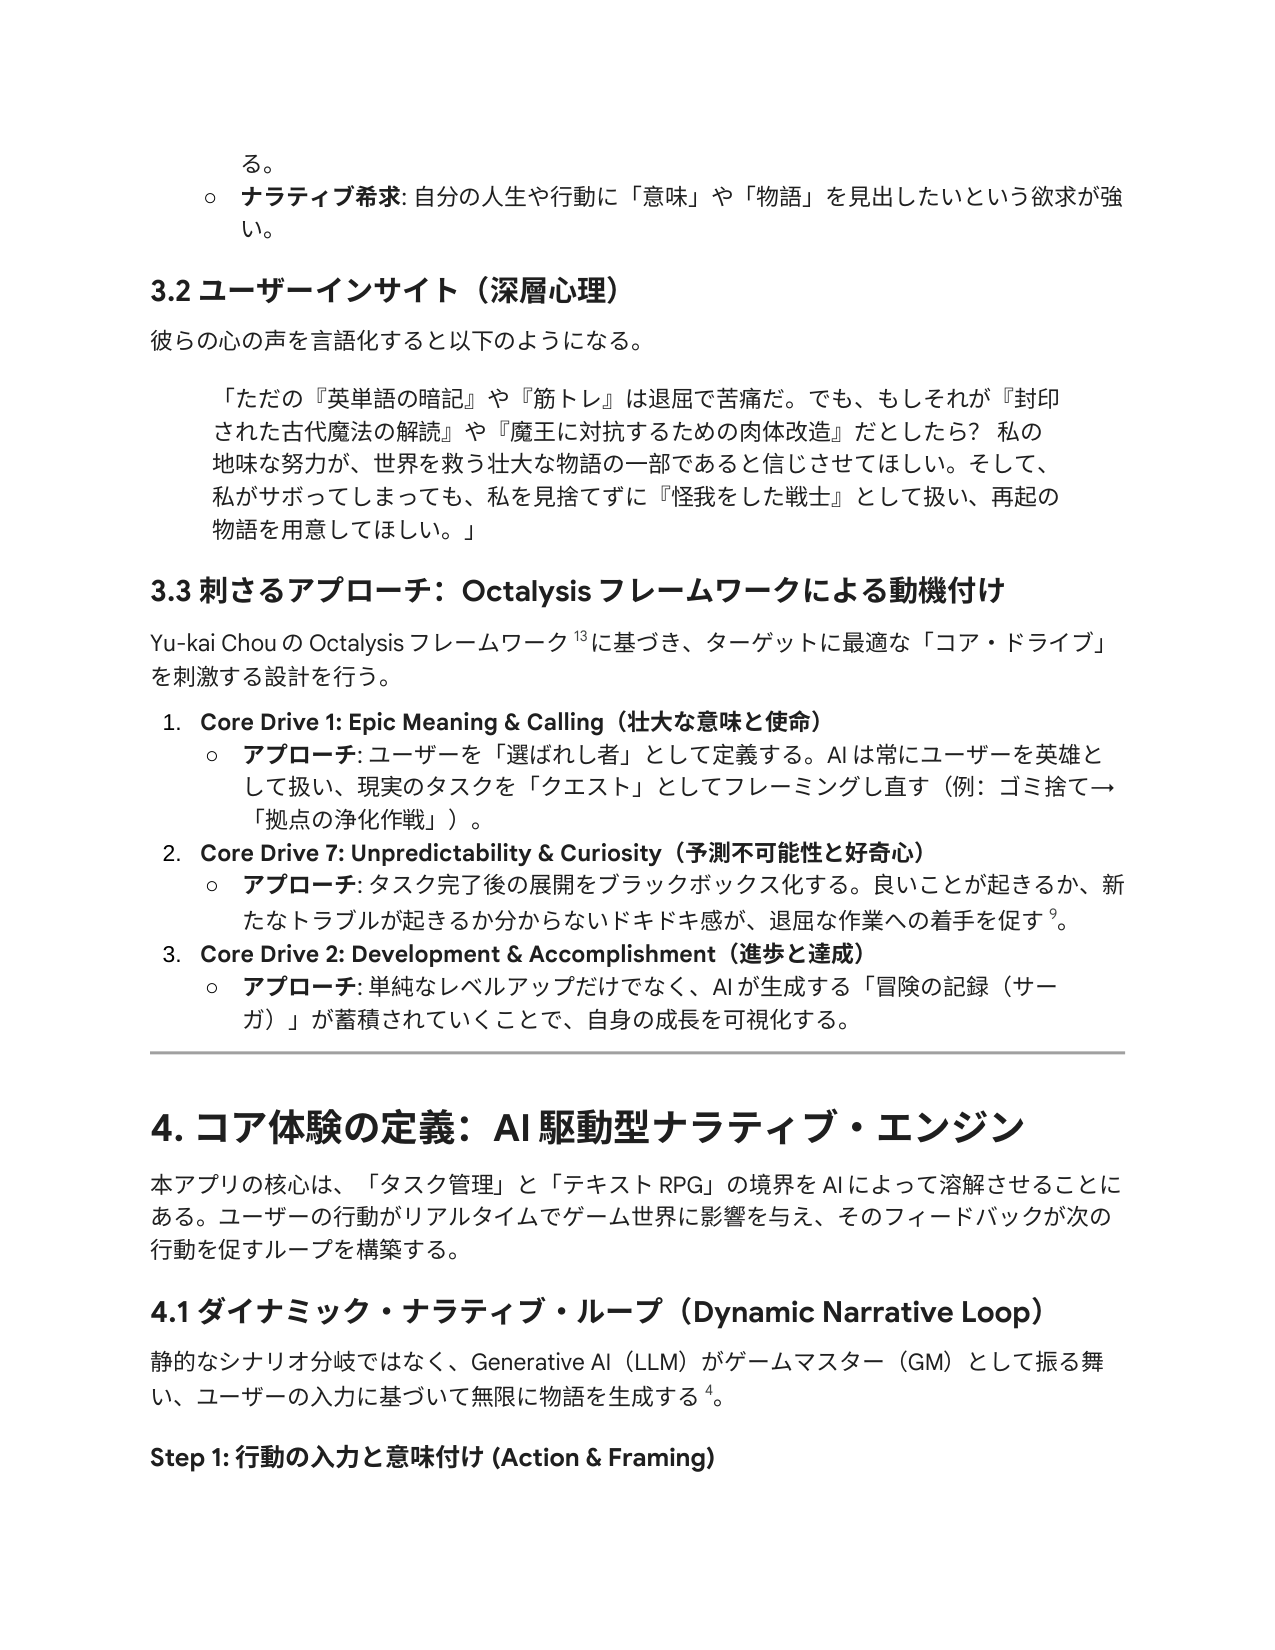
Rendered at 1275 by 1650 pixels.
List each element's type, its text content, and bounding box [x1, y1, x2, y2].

subtitle 4. コア体験の定義：AI駆動型ナラティブ・エンジン [150, 1055, 1125, 1152]
list ナラティブ希求: 自分の人生や行動に「意味」や「物語」を見出したいという欲求が強い。 [203, 183, 1125, 244]
subtitle Step 1: 行動の入力と意味付け (Action & Framing) [150, 1442, 1125, 1473]
text 彼らの心の声を言語化すると以下のようになる。 [150, 327, 1125, 356]
text 静的なシナリオ分岐ではなく、Generative AI（LLM）がゲームマスター（GM）として振る舞い、ユーザーの入力に基づいて無限に物語を生成する4。 [150, 1348, 1125, 1413]
text Yu-kai ChouのOctalysisフレームワーク13に基づき、ターゲットに最適な「コア・ドライブ」を刺激する設計を行う。 [150, 628, 1125, 692]
list アプローチ: ユーザーを「選ばれし者」として定義する。AIは常にユーザーを英雄として扱い、現実のタスクを「クエスト」としてフレーミングし直す（例：ゴミ捨て→「拠点の浄化作戦」）。 [205, 741, 1125, 835]
subtitle 3.3 刺さるアプローチ：Octalysisフレームワークによる動機付け [150, 573, 1125, 610]
list アプローチ: 単純なレベルアップだけでなく、AIが生成する「冒険の記録（サーガ）」が蓄積されていくことで、自身の成長を可視化する。 [205, 973, 1125, 1035]
list Core Drive 7: Unpredictability & Curiosity（予測不可能性と好奇心） [162, 839, 1125, 868]
list Core Drive 2: Development & Accomplishment（進歩と達成） [162, 941, 1125, 969]
text 本アプリの核心は、「タスク管理」と「テキストRPG」の境界をAIによって溶解させることにある。ユーザーの行動がリアルタイムでゲーム世界に影響を与え、そのフィードバックが次の行動を促すループを構築する。 [150, 1171, 1125, 1265]
list Core Drive 1: Epic Meaning & Calling（壮大な意味と使命） [162, 708, 1125, 737]
subtitle 3.2 ユーザーインサイト（深層心理） [150, 273, 1125, 310]
text 「ただの『英単語の暗記』や『筋トレ』は退屈で苦痛だ。でも、もしそれが『封印された古代魔法の解読』や『魔王に対抗するための肉体改造』だとしたら？ 私の地味な努力が、世界を救う壮大な物語の一部であると信じさせてほしい。そして、私がサボってしまっても、私を見捨てずに『怪我をした戦士』として扱い、再起の物語を用意してほしい。」 [212, 385, 1062, 544]
subtitle 4.1 ダイナミック・ナラティブ・ループ（Dynamic Narrative Loop） [150, 1294, 1125, 1331]
list アプローチ: タスク完了後の展開をブラックボックス化する。良いことが起きるか、新たなトラブルが起きるか分からないドキドキ感が、退屈な作業への着手を促す9。 [205, 872, 1125, 936]
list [203, 150, 1125, 179]
